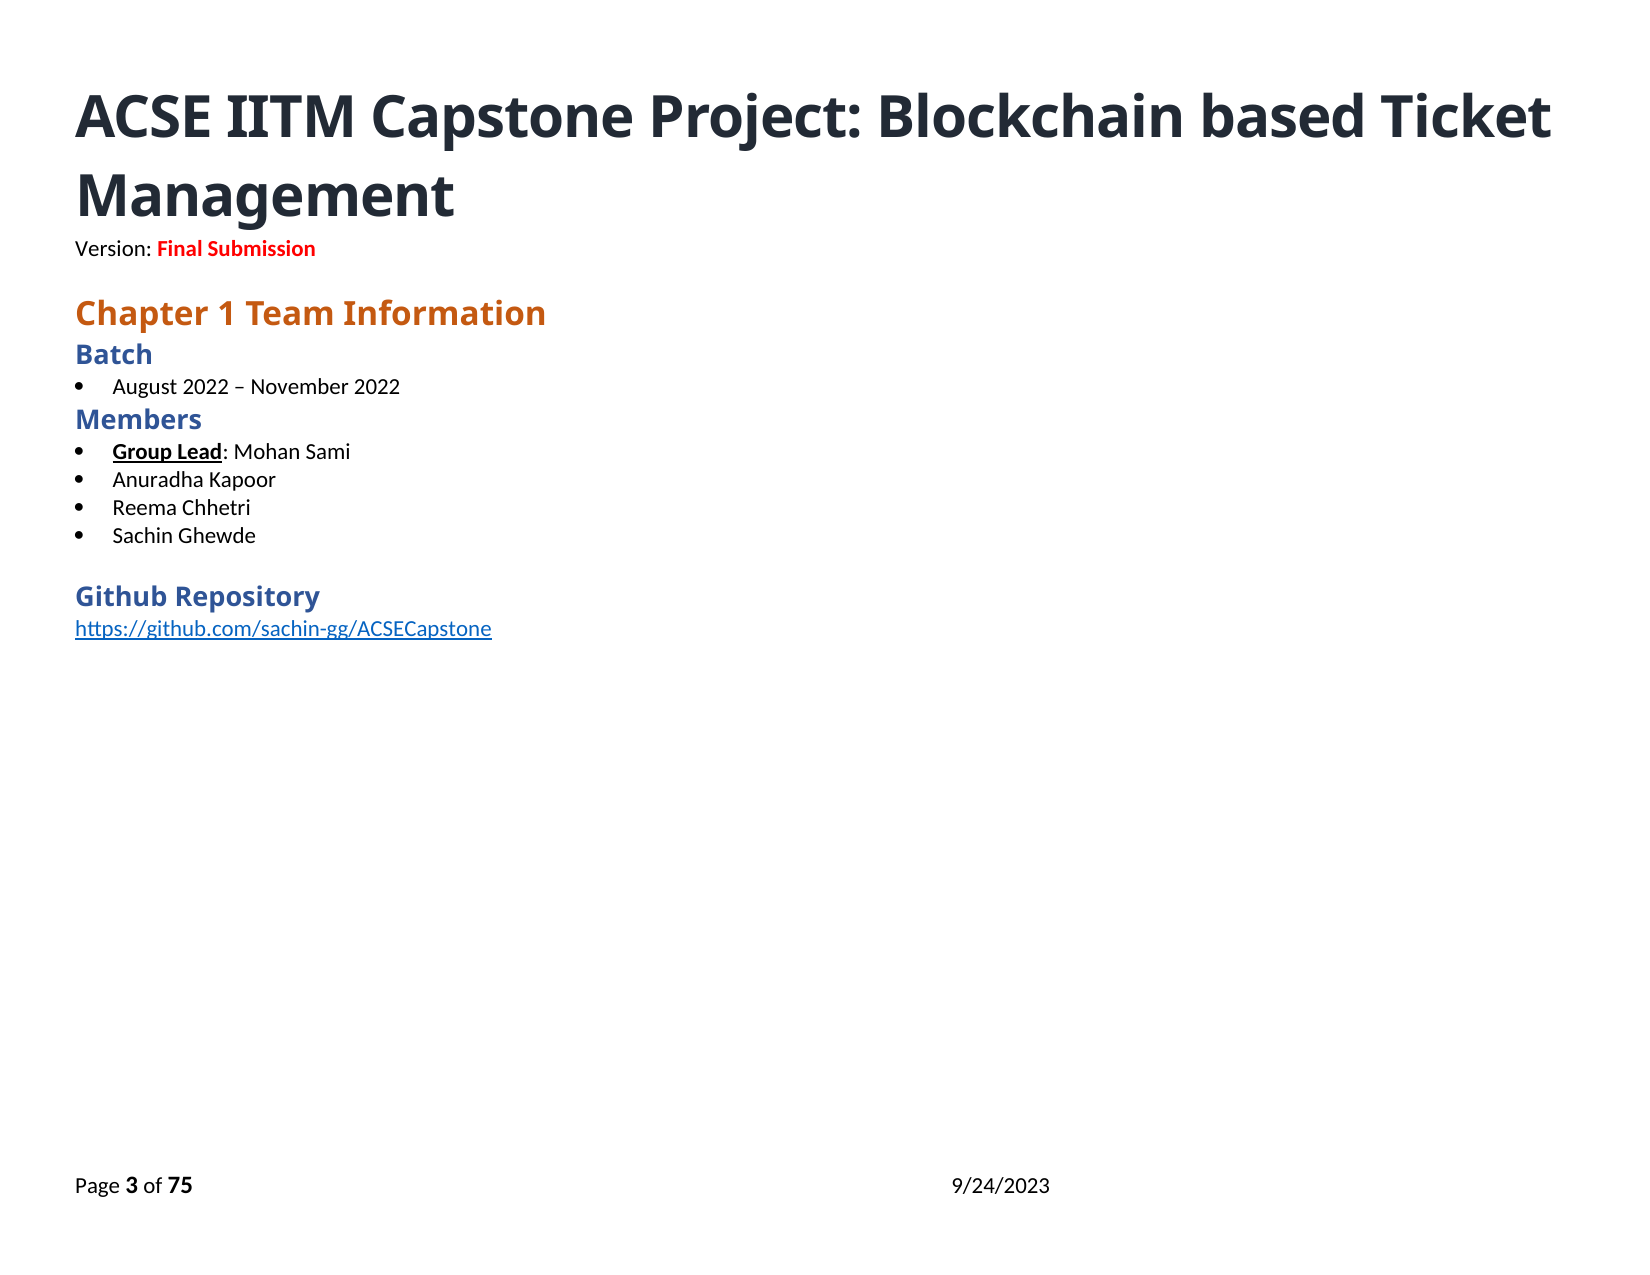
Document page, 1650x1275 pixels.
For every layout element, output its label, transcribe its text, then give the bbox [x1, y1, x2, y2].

list Reema Chhetri [75, 493, 1575, 521]
subtitle Team Information [75, 290, 1575, 335]
subtitle Batch [75, 335, 1575, 372]
list Sachin Ghewde [75, 521, 1575, 549]
subtitle Github Repository [75, 577, 1575, 614]
text https://github.com/sachin-gg/ACSECapstone [75, 614, 1575, 642]
list Anuradha Kapoor [75, 465, 1575, 493]
list August 2022 – November 2022 [75, 372, 1575, 400]
subtitle Members [75, 400, 1575, 437]
list Group Lead: Mohan Sami [75, 437, 1575, 465]
